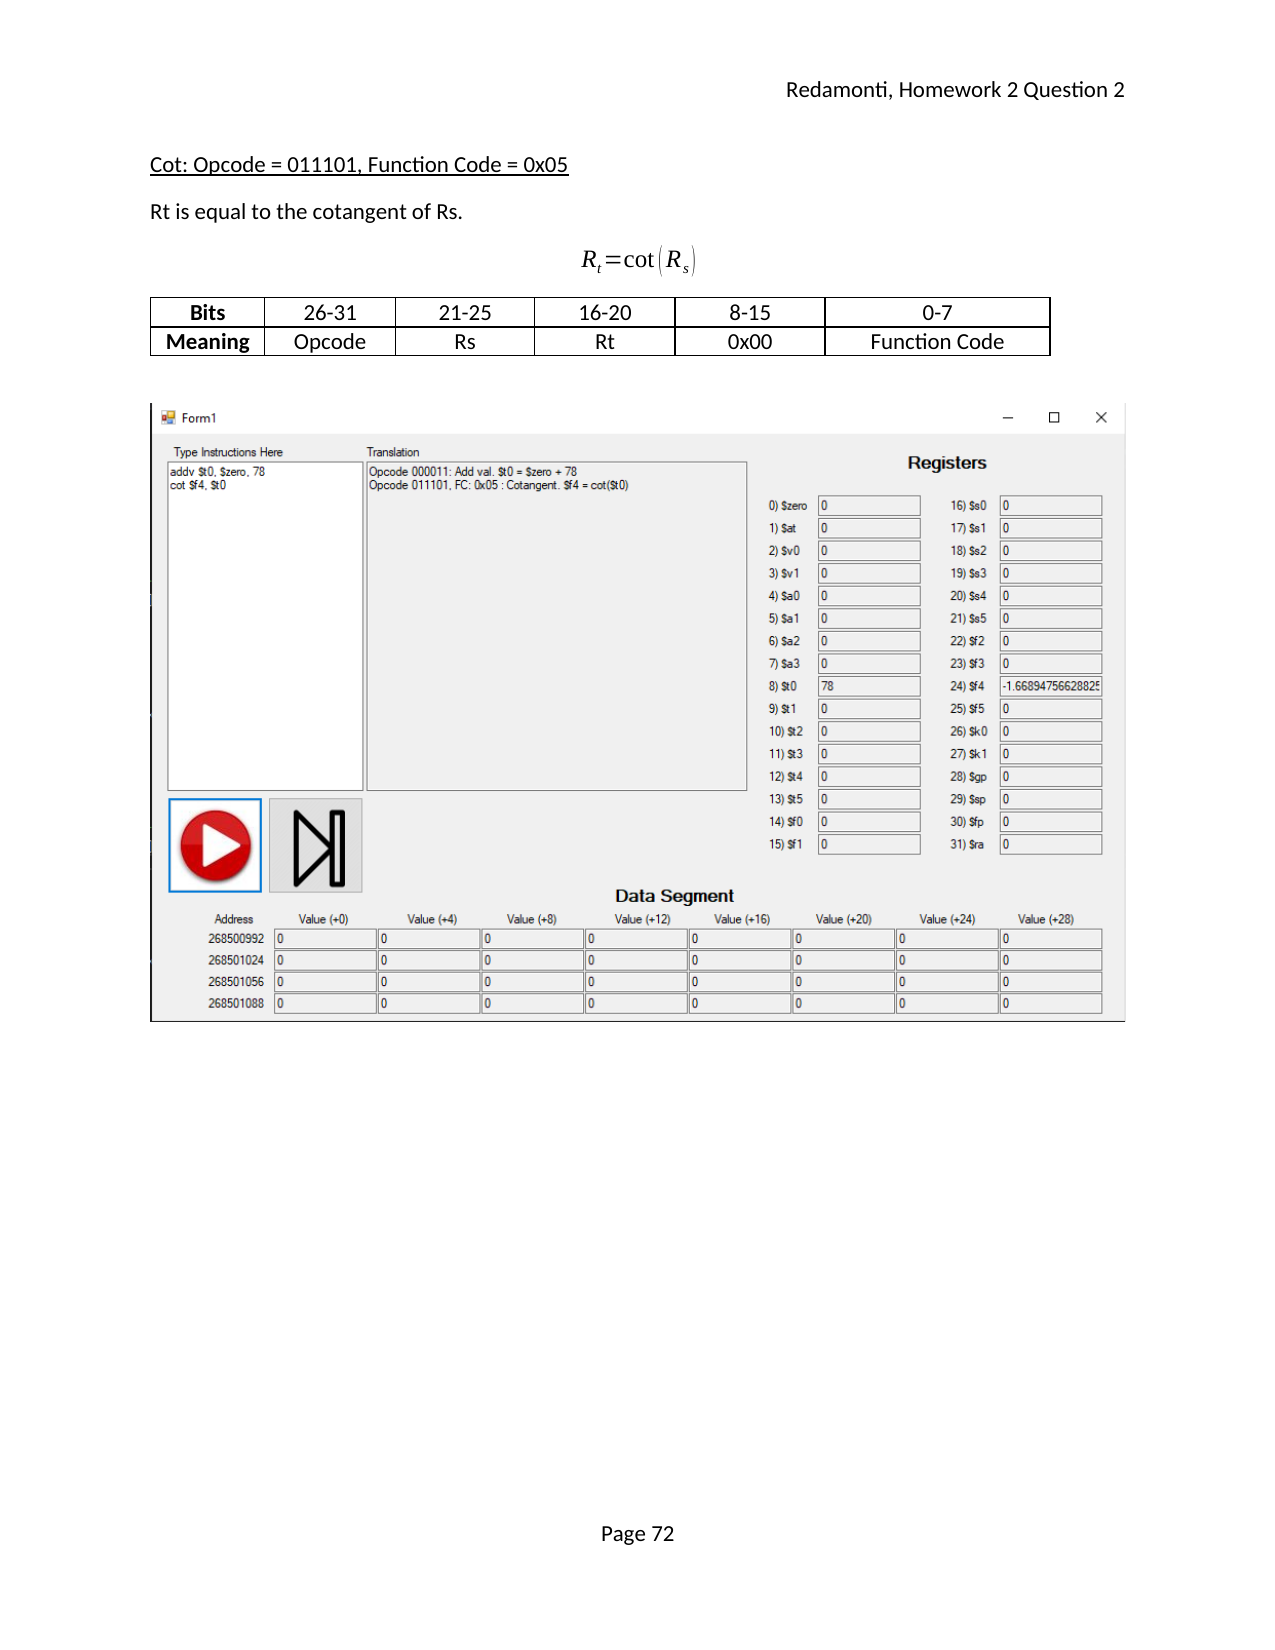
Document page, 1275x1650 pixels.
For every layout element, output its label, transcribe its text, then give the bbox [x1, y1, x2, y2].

table_cell Rt [535, 328, 674, 355]
table_header 26-31 [265, 298, 395, 326]
table_header 16-20 [535, 298, 674, 326]
table_cell Opcode [265, 328, 395, 355]
table_header 21-25 [396, 298, 534, 326]
picture [150, 403, 1125, 1022]
text Rt is equal to the cotangent of Rs. [150, 197, 1125, 225]
text Cot: Opcode = 011101, Function Code = 0x05 [150, 150, 1125, 178]
table_cell Function Code [826, 328, 1049, 355]
table_cell 0x00 [676, 328, 824, 355]
table_cell Meaning [151, 328, 264, 355]
table_cell Rs [396, 328, 534, 355]
table_header 0-7 [826, 298, 1049, 326]
table_header Bits [151, 298, 264, 326]
table_header 8-15 [676, 298, 824, 326]
